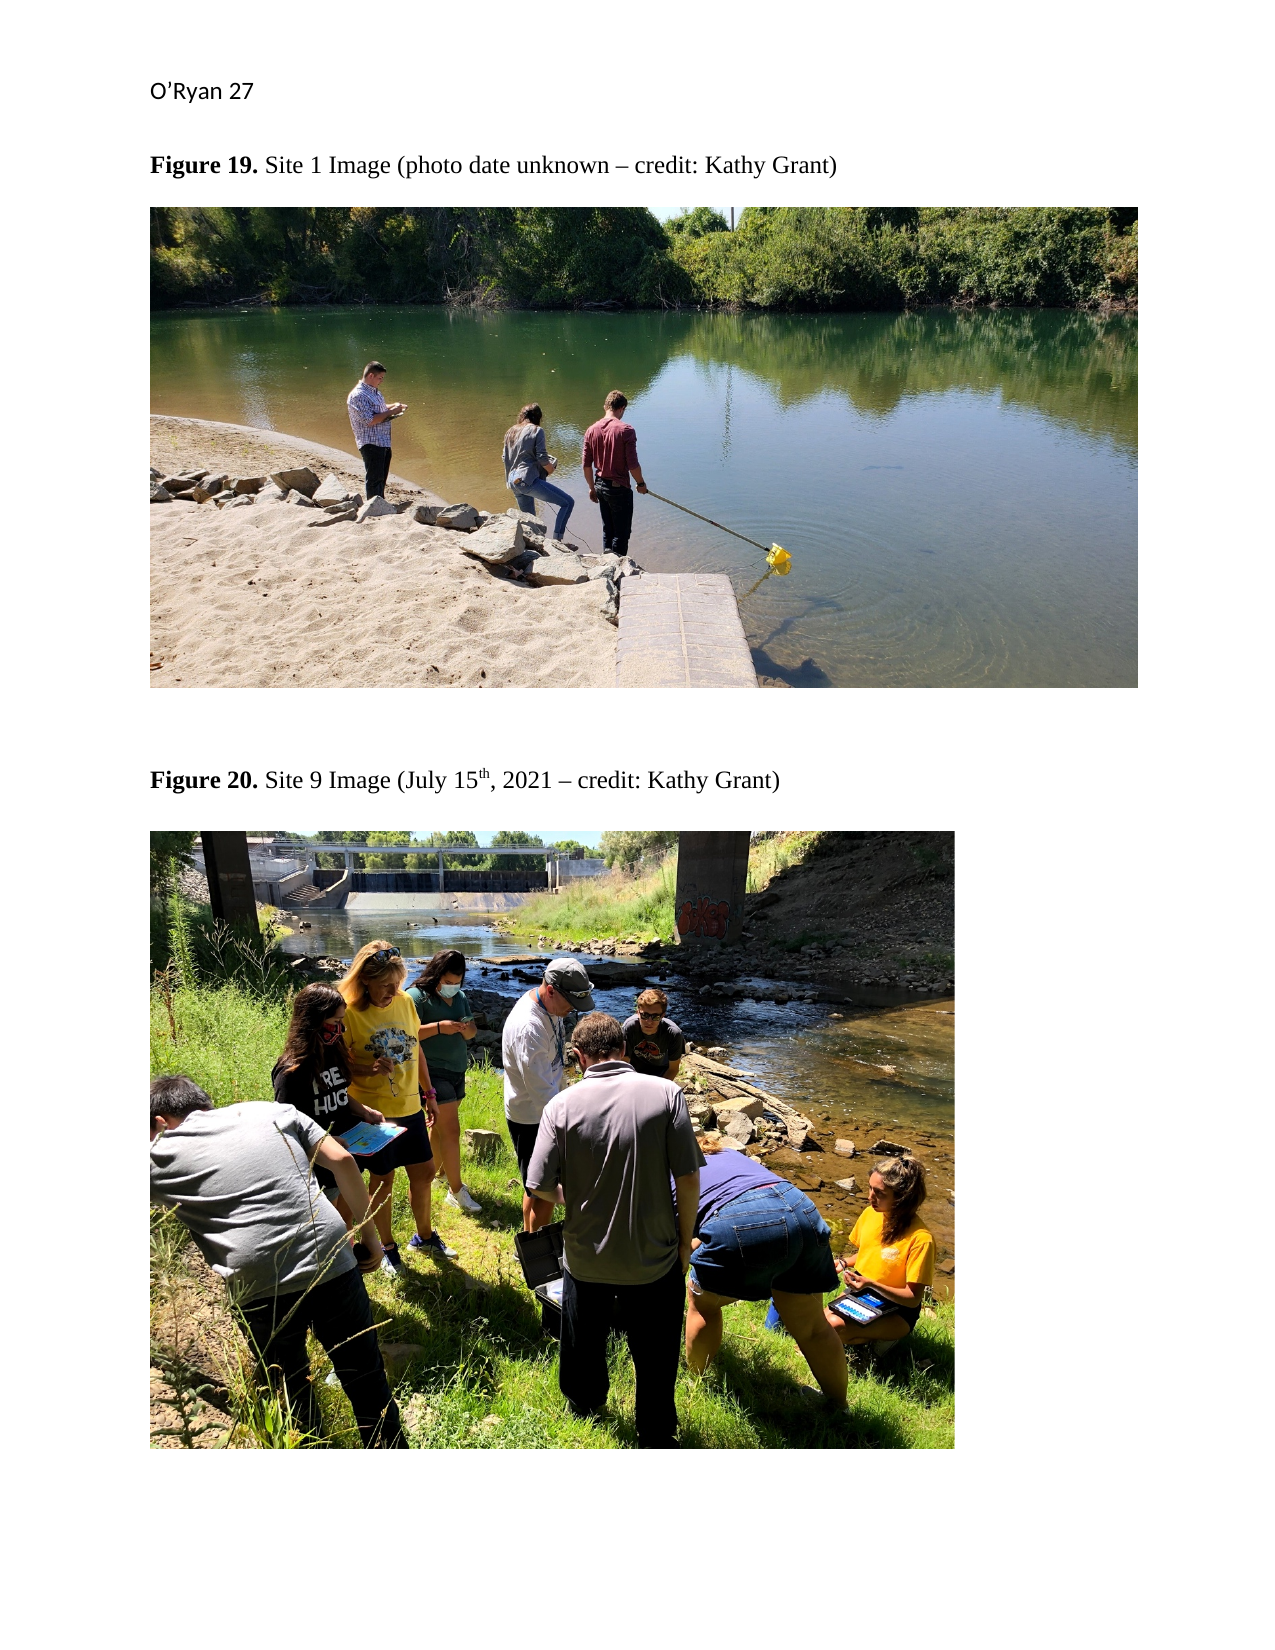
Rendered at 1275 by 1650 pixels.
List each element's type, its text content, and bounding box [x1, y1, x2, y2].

text Figure 19. Site 1 Image (photo date unknown – credit: Kathy Grant) [150, 150, 1125, 179]
picture [150, 831, 955, 1449]
picture [150, 207, 1138, 688]
text Figure 20. Site 9 Image (July 15th, 2021 – credit: Kathy Grant) [150, 765, 1125, 793]
